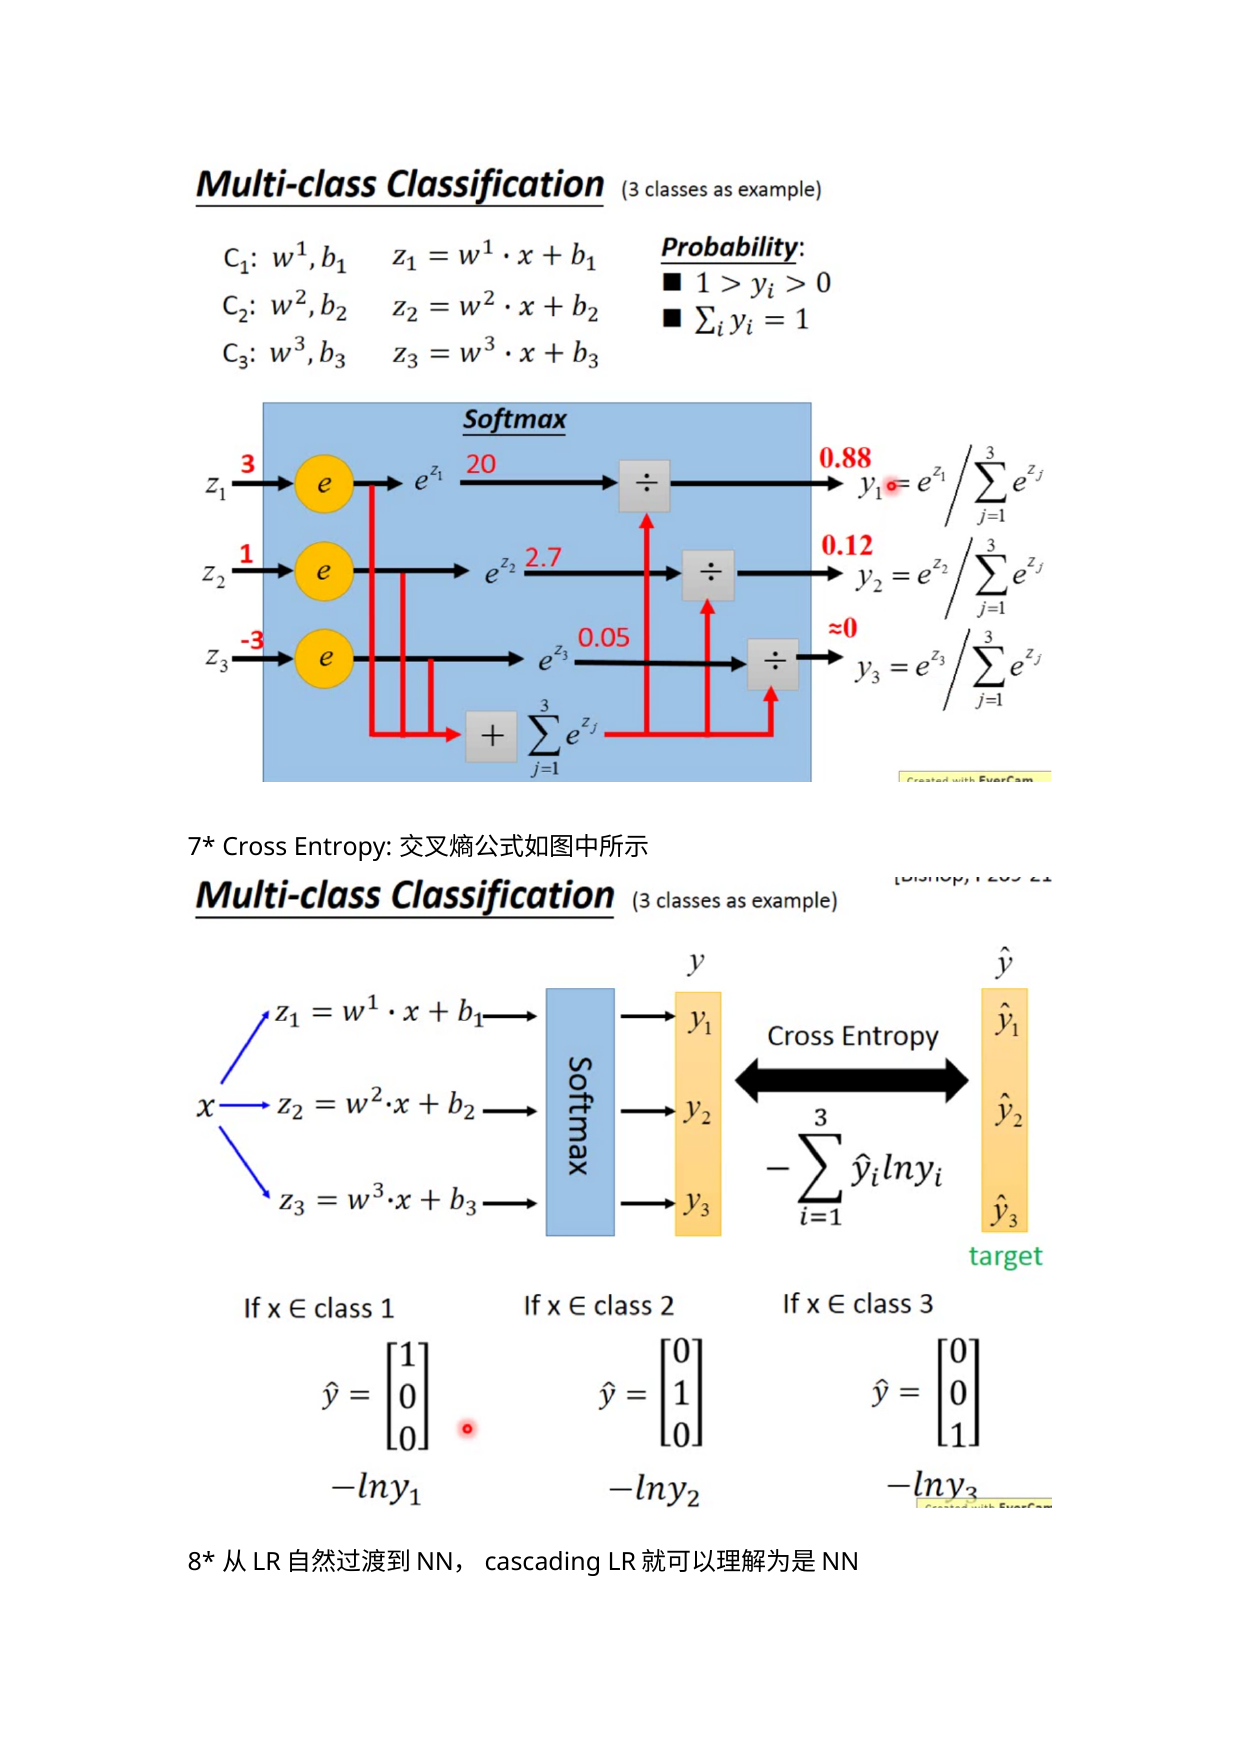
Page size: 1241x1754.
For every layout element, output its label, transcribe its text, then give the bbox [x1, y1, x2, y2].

text 8* 从LR自然过渡到NN， cascading LR就可以理解为是NN [187, 1527, 1053, 1592]
text 7* Cross Entropy: 交叉熵公式如图中所示 [187, 812, 1053, 877]
picture [187, 877, 1052, 1508]
picture [187, 162, 1052, 782]
